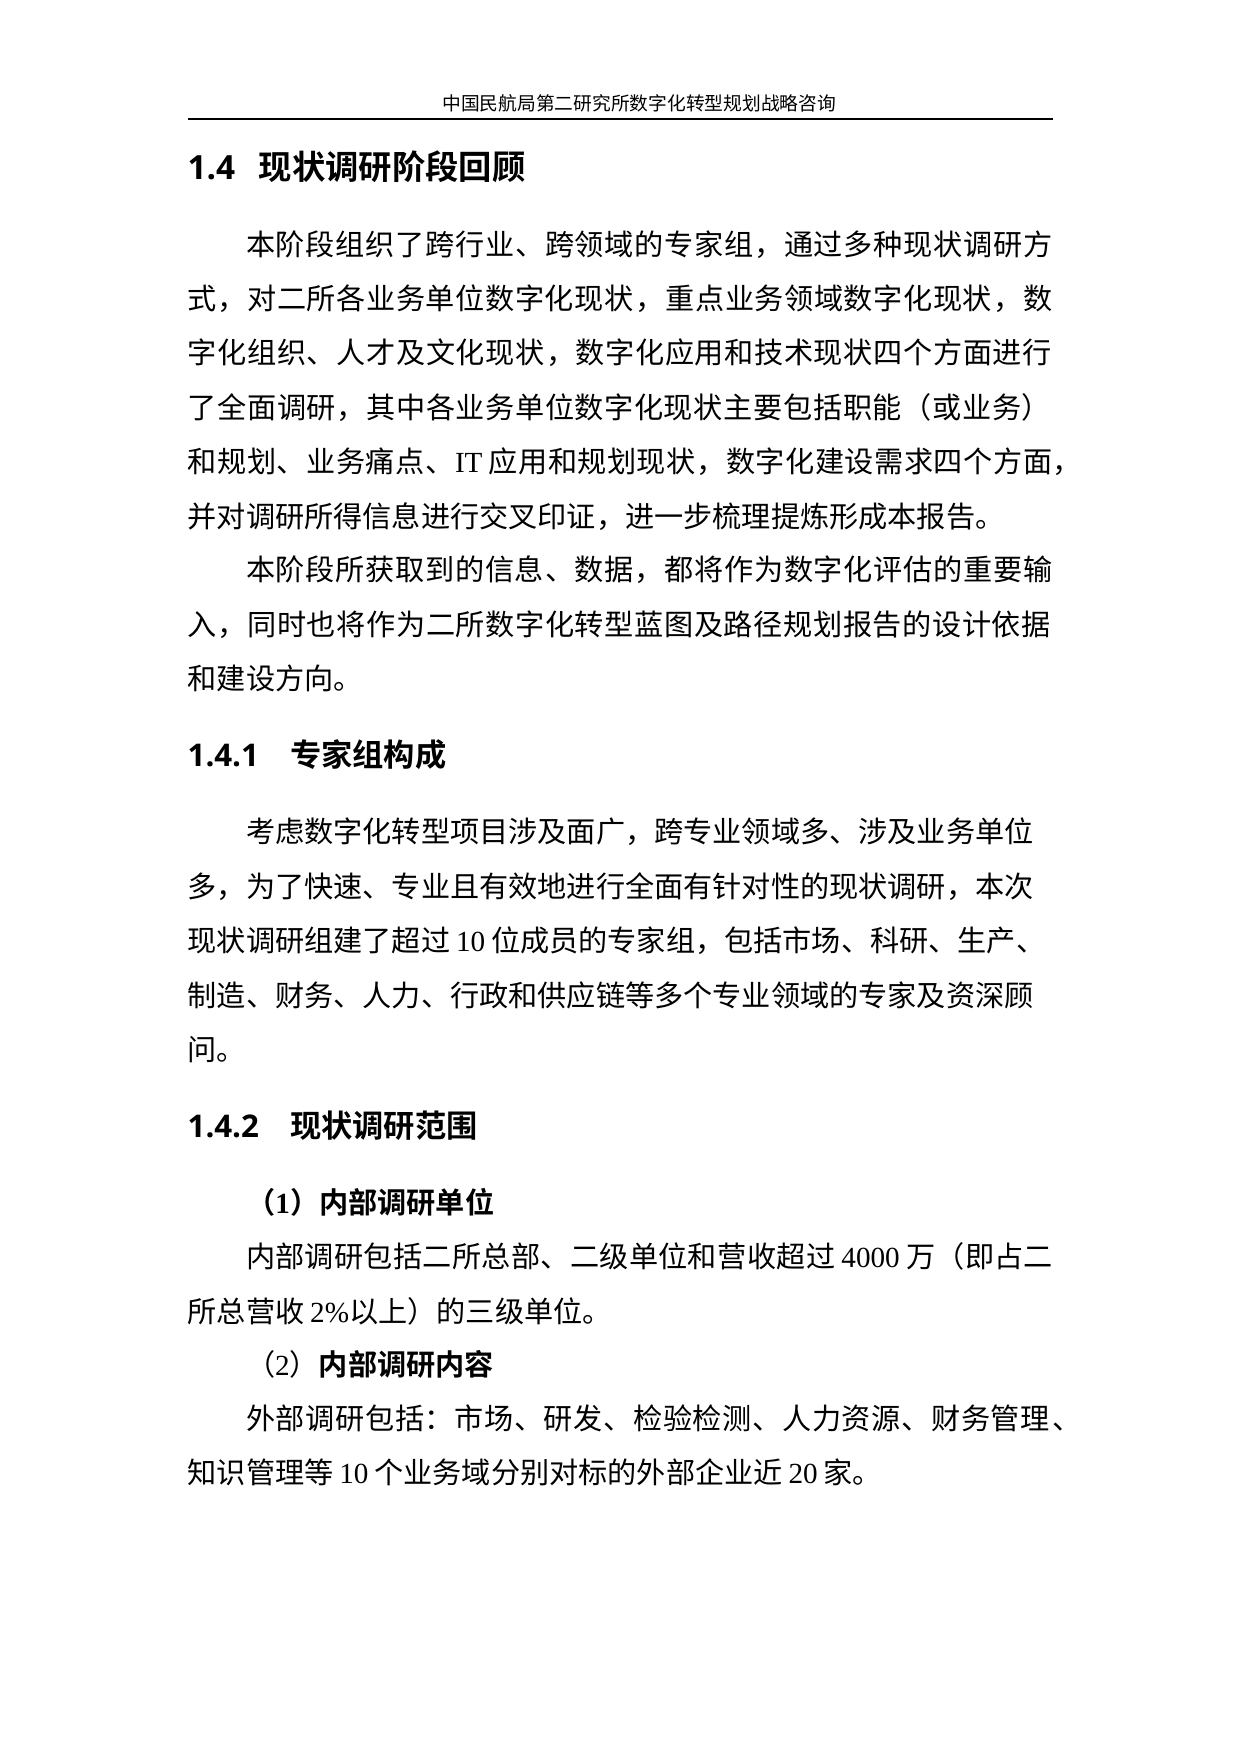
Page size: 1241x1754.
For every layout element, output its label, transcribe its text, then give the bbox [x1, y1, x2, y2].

subtitle 现状调研阶段回顾 [187, 119, 1053, 210]
text 本阶段组织了跨行业、跨领域的专家组，通过多种现状调研方式，对二所各业务单位数字化现状，重点业务领域数字化现状，数字化组织、人才及文化现状，数字化应用和技术现状四个方面进行了全面调研，其中各业务单位数字化现状主要包括职能（或业务）和规划、业务痛点、IT应用和规划现状，数字化建设需求四个方面，并对调研所得信息进行交叉印证，进一步梳理提炼形成本报告。 [187, 220, 1053, 537]
list 外部调研包括：市场、研发、检验检测、人力资源、财务管理、知识管理等10个业务域分别对标的外部企业近20家。 [187, 1394, 1053, 1494]
list （1）内部调研单位 [187, 1178, 1053, 1224]
subtitle 现状调研范围 [187, 1079, 1053, 1169]
list （2）内部调研内容 [187, 1340, 1053, 1386]
list 内部调研包括二所总部、二级单位和营收超过4000万（即占二所总营收2%以上）的三级单位。 [187, 1232, 1053, 1332]
subtitle 专家组构成 [187, 708, 1053, 798]
list 考虑数字化转型项目涉及面广，跨专业领域多、涉及业务单位多，为了快速、专业且有效地进行全面有针对性的现状调研，本次现状调研组建了超过10位成员的专家组，包括市场、科研、生产、制造、财务、人力、行政和供应链等多个专业领域的专家及资深顾问。 [187, 808, 1053, 1070]
text 本阶段所获取到的信息、数据，都将作为数字化评估的重要输入，同时也将作为二所数字化转型蓝图及路径规划报告的设计依据和建设方向。 [187, 545, 1053, 699]
